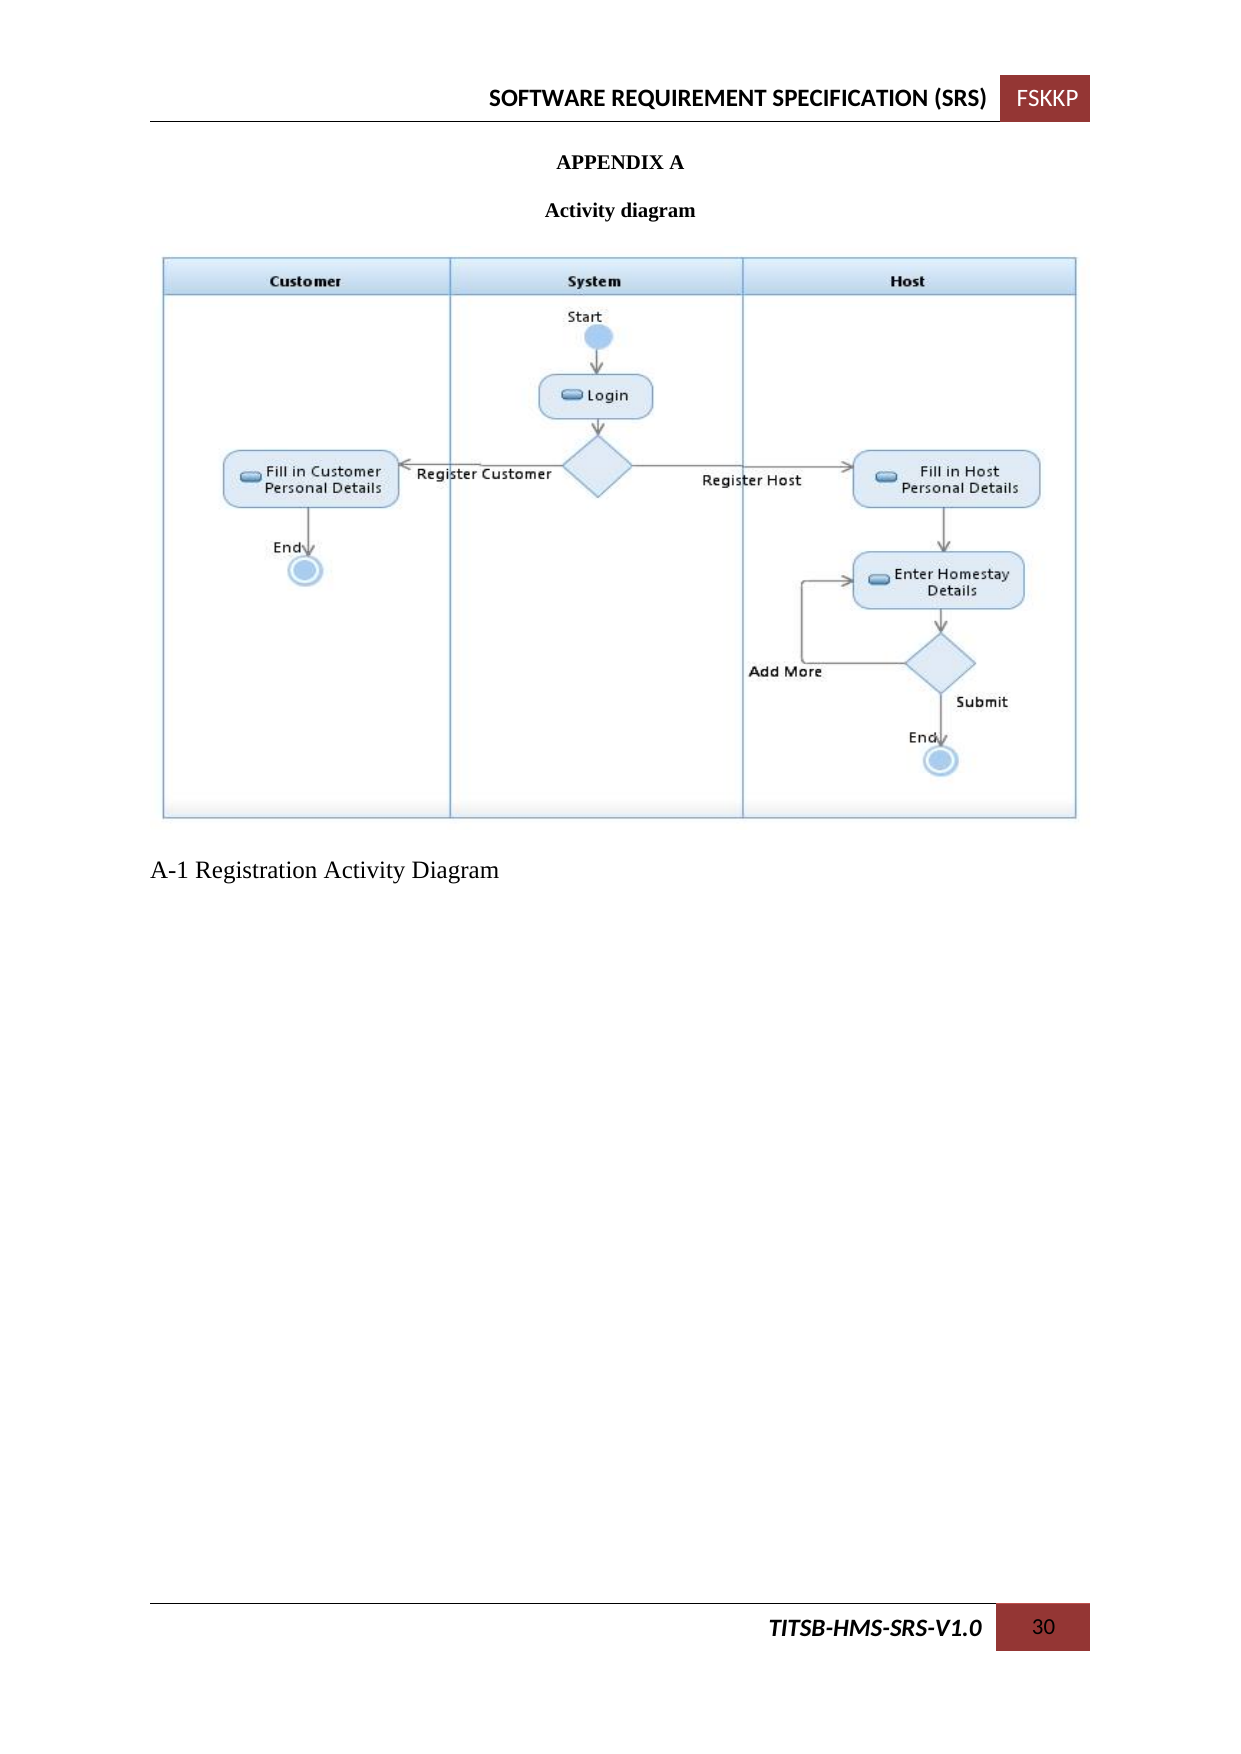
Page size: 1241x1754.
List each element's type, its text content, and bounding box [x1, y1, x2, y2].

text A-1 Registration Activity Diagram [150, 855, 1090, 884]
picture [150, 246, 1091, 830]
text APPENDIX A [150, 150, 1090, 174]
text Activity diagram [150, 198, 1090, 222]
